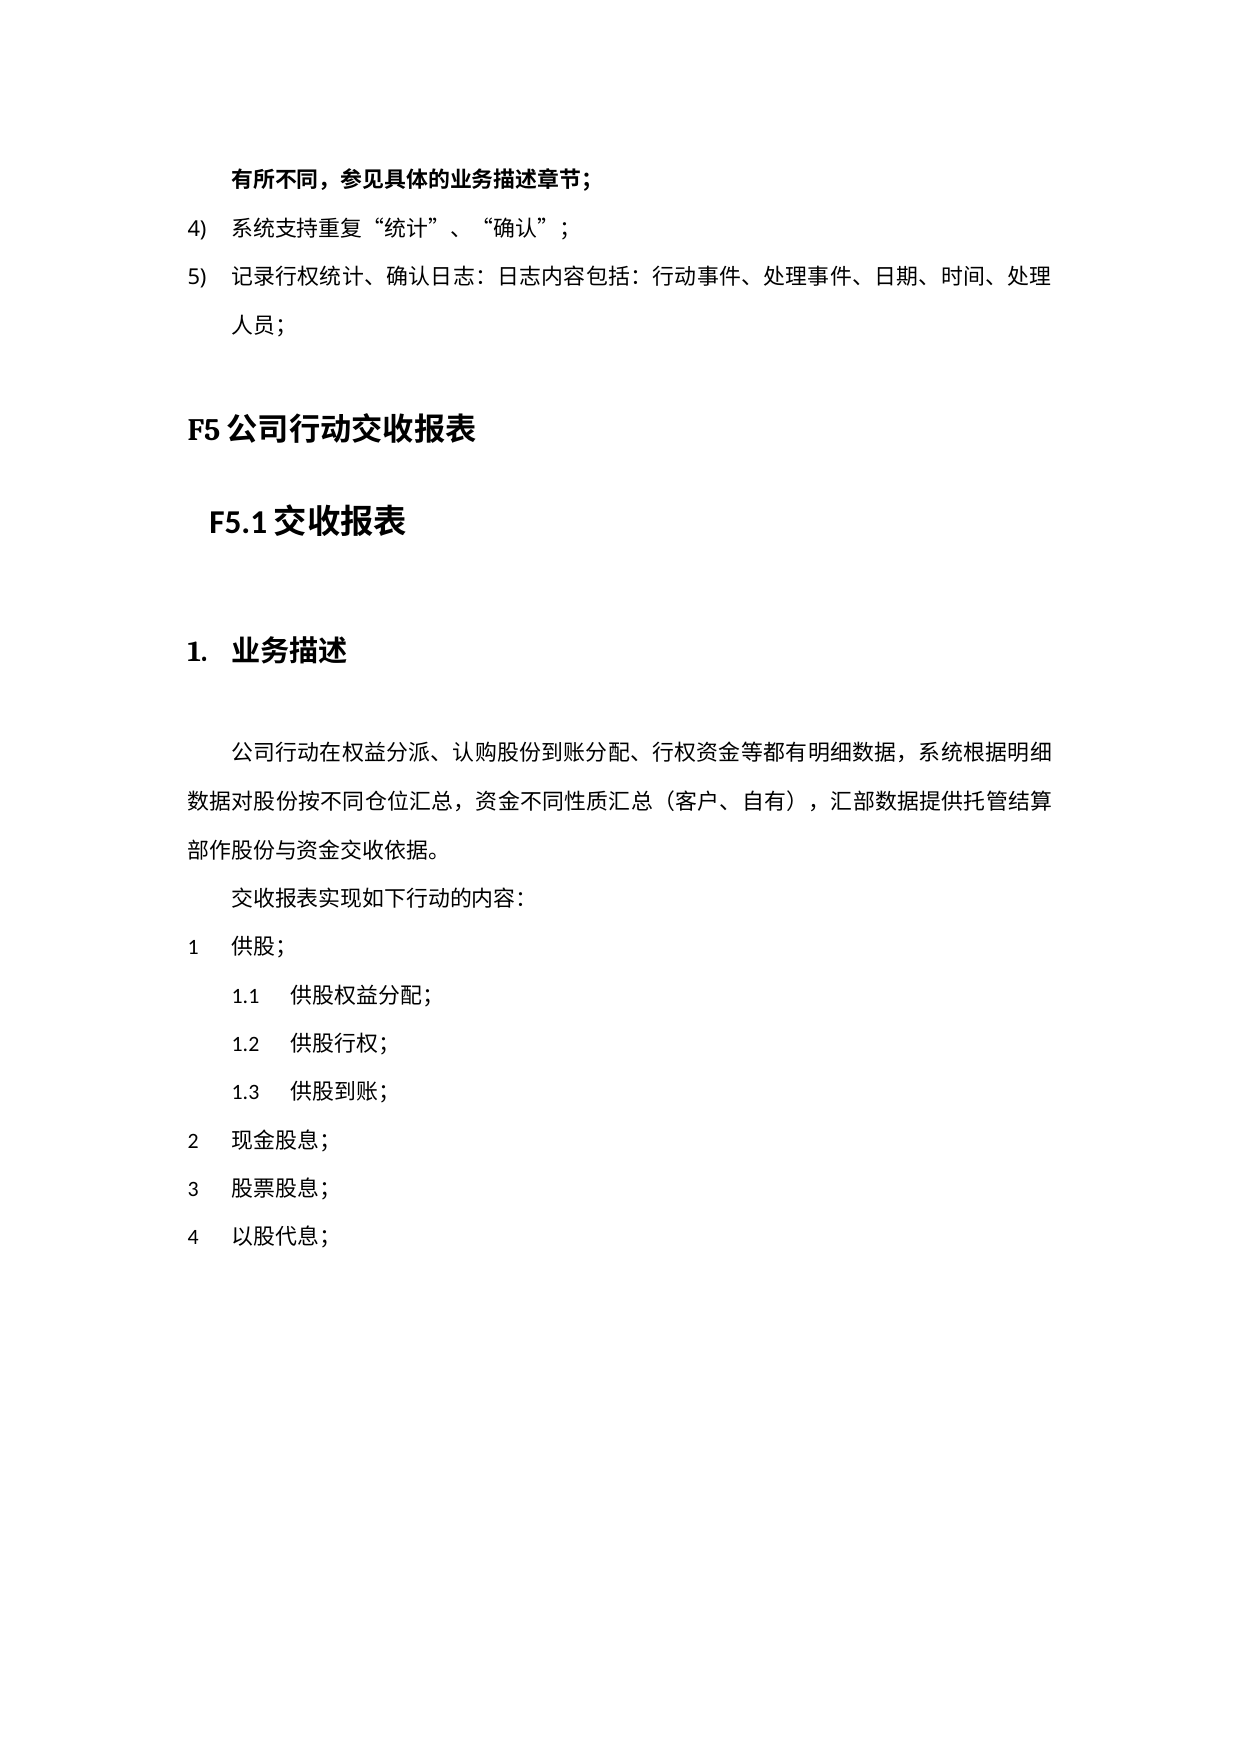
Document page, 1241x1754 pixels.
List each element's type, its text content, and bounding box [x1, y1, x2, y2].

list 以股代息； [187, 1219, 1053, 1251]
list 股票股息； [187, 1171, 1053, 1203]
list 记录行权统计、确认日志：日志内容包括：行动事件、处理事件、日期、时间、处理人员； [187, 259, 1053, 340]
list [187, 162, 1053, 194]
list 供股权益分配； [231, 977, 1053, 1010]
list 供股； [187, 929, 1053, 961]
subtitle F5公司行动交收报表 [187, 394, 1053, 459]
subtitle F5.1交收报表 [209, 487, 1053, 552]
list 现金股息； [187, 1122, 1053, 1155]
list 系统支持重复“统计”、“确认”； [187, 210, 1053, 243]
list 供股行权； [231, 1026, 1053, 1058]
text 交收报表实现如下行动的内容： [187, 881, 1053, 913]
subtitle 业务描述 [187, 616, 1053, 681]
text 公司行动在权益分派、认购股份到账分配、行权资金等都有明细数据，系统根据明细数据对股份按不同仓位汇总，资金不同性质汇总（客户、自有），汇部数据提供托管结算部作股份与资金交收依据。 [187, 735, 1053, 865]
list 供股到账； [231, 1074, 1053, 1106]
